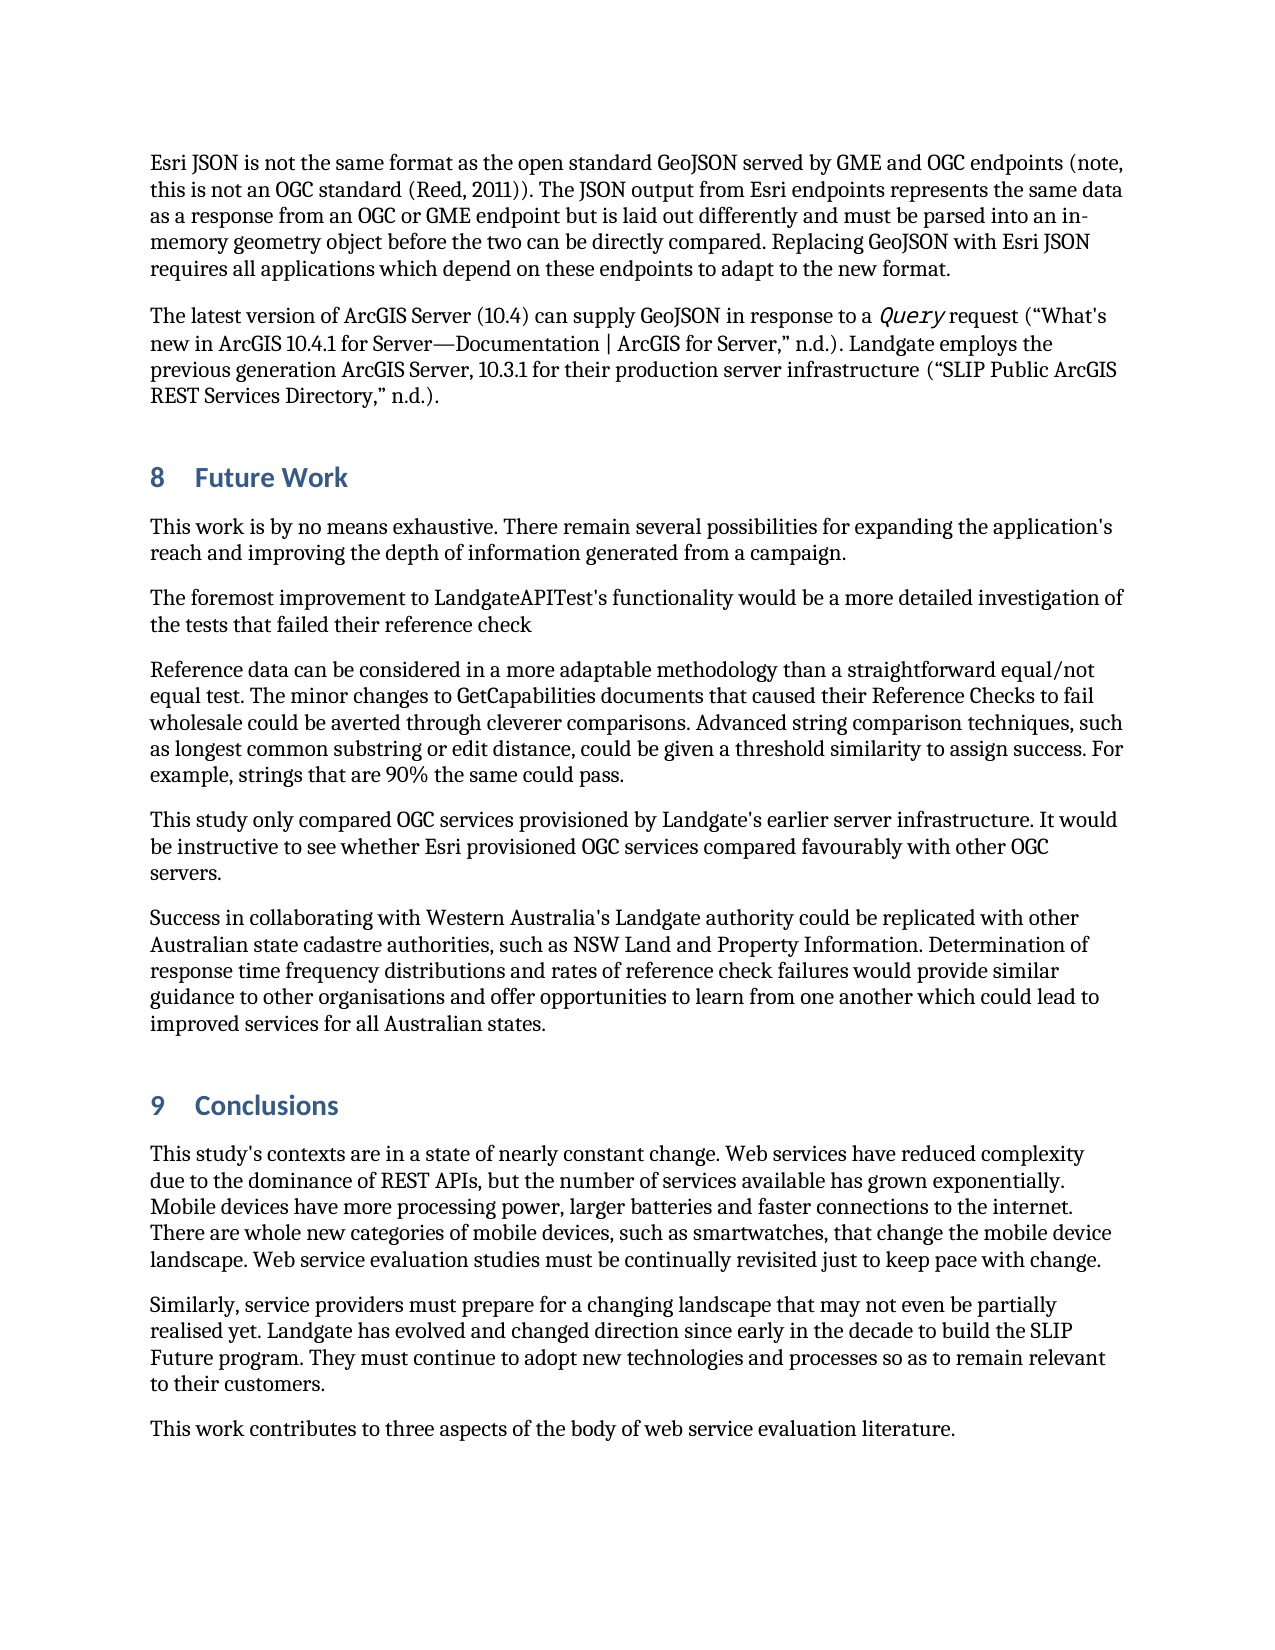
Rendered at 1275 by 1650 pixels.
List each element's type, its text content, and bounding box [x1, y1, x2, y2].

subtitle Future Work [150, 459, 1125, 495]
text The foremost improvement to LandgateAPITest's functionality would be a more detailed investigation of the tests that failed their reference check [150, 585, 1125, 638]
text This study only compared OGC services provisioned by Landgate's earlier server infrastructure. It would be instructive to see whether Esri provisioned OGC services compared favourably with other OGC servers. [150, 807, 1125, 886]
text Reference data can be considered in a more adaptable methodology than a straightforward equal/not equal test. The minor changes to GetCapabilities documents that caused their Reference Checks to fail wholesale could be averted through cleverer comparisons. Advanced string comparison techniques, such as longest common substring or edit distance, could be given a threshold similarity to assign success. For example, strings that are 90% the same could pass. [150, 657, 1125, 788]
text This study's contexts are in a state of nearly constant change. Web services have reduced complexity due to the dominance of REST APIs, but the number of services available has grown exponentially. Mobile devices have more processing power, larger batteries and faster connections to the internet. There are whole new categories of mobile devices, such as smartwatches, that change the mobile device landscape. Web service evaluation studies must be continually revisited just to keep pace with change. [150, 1141, 1125, 1273]
text Esri JSON is not the same format as the open standard GeoJSON served by GME and OGC endpoints (note, this is not an OGC standard (Reed, 2011)). The JSON output from Esri endpoints represents the same data as a response from an OGC or GME endpoint but is laid out differently and must be parsed into an in-memory geometry object before the two can be directly compared. Replacing GeoJSON with Esri JSON requires all applications which depend on these endpoints to adapt to the new format. [150, 150, 1125, 282]
text Similarly, service providers must prepare for a changing landscape that may not even be partially realised yet. Landgate has evolved and changed direction since early in the decade to build the SLIP Future program. They must continue to adopt new technologies and processes so as to remain relevant to their customers. [150, 1292, 1125, 1397]
text Success in collaborating with Western Australia's Landgate authority could be replicated with other Australian state cadastre authorities, such as NSW Land and Property Information. Determination of response time frequency distributions and rates of reference check failures would provide similar guidance to other organisations and offer opportunities to learn from one another which could lead to improved services for all Australian states. [150, 905, 1125, 1037]
text This work is by no means exhaustive. There remain several possibilities for expanding the application's reach and improving the depth of information generated from a campaign. [150, 514, 1125, 566]
text The latest version of ArcGIS Server (10.4) can supply GeoJSON in response to a Query request (“What's new in ArcGIS 10.4.1 for Server—Documentation | ArcGIS for Server,” n.d.). Landgate employs the previous generation ArcGIS Server, 10.3.1 for their production server infrastructure (“SLIP Public ArcGIS REST Services Directory,” n.d.). [150, 301, 1125, 409]
subtitle Conclusions [150, 1087, 1125, 1122]
text This work contributes to three aspects of the body of web service evaluation literature. [150, 1416, 1125, 1442]
